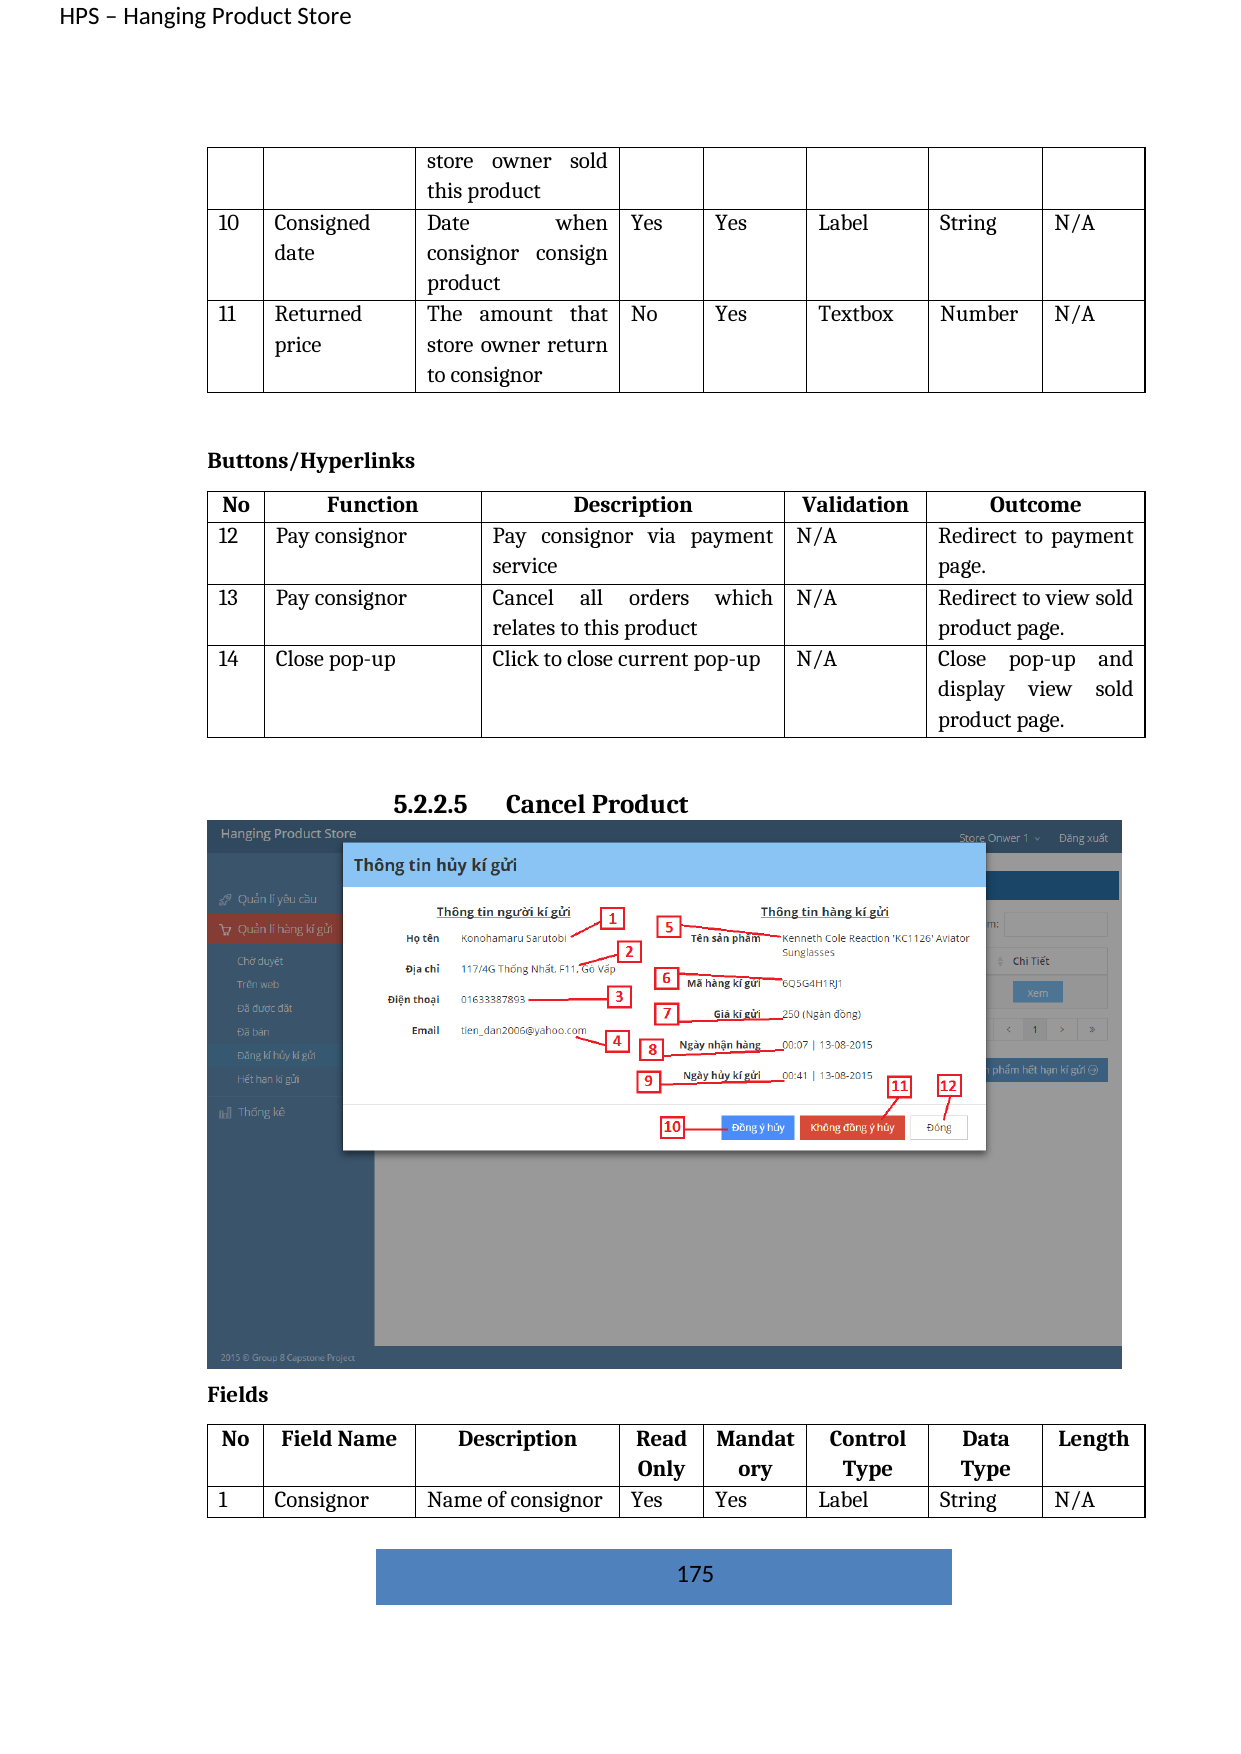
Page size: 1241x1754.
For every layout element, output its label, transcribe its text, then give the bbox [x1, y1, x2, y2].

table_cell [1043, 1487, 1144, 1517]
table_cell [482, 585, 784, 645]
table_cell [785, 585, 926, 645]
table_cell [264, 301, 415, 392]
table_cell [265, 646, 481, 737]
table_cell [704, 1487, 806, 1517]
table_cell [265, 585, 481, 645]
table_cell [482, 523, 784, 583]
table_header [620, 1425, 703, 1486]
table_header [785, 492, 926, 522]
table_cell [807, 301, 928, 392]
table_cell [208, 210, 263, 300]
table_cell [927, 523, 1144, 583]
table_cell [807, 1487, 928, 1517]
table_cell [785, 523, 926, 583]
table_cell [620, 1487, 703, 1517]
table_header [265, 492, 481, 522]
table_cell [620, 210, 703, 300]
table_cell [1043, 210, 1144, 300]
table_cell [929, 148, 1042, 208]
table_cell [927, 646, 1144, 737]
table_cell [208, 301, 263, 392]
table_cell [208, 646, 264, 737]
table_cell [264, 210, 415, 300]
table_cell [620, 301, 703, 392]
text Buttons/Hyperlinks [207, 448, 1122, 474]
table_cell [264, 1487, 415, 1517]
subtitle Cancel Product [393, 789, 1122, 820]
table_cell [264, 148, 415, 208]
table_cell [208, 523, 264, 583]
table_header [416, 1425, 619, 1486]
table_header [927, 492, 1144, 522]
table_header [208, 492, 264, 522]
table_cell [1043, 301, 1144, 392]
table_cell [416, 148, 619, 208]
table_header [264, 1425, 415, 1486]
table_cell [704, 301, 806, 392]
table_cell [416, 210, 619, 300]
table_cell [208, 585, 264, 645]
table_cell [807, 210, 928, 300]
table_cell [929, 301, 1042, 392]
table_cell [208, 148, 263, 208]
text Fields [207, 1382, 1122, 1408]
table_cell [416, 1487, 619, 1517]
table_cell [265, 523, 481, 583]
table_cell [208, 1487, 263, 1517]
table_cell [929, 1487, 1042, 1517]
picture [207, 820, 1122, 1369]
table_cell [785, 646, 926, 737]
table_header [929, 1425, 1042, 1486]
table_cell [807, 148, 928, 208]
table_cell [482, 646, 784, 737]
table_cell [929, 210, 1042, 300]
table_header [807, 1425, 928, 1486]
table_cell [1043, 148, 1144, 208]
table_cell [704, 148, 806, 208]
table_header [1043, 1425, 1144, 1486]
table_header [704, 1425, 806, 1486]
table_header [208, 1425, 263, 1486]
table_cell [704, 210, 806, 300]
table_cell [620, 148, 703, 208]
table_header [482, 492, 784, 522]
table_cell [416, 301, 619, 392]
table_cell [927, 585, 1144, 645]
